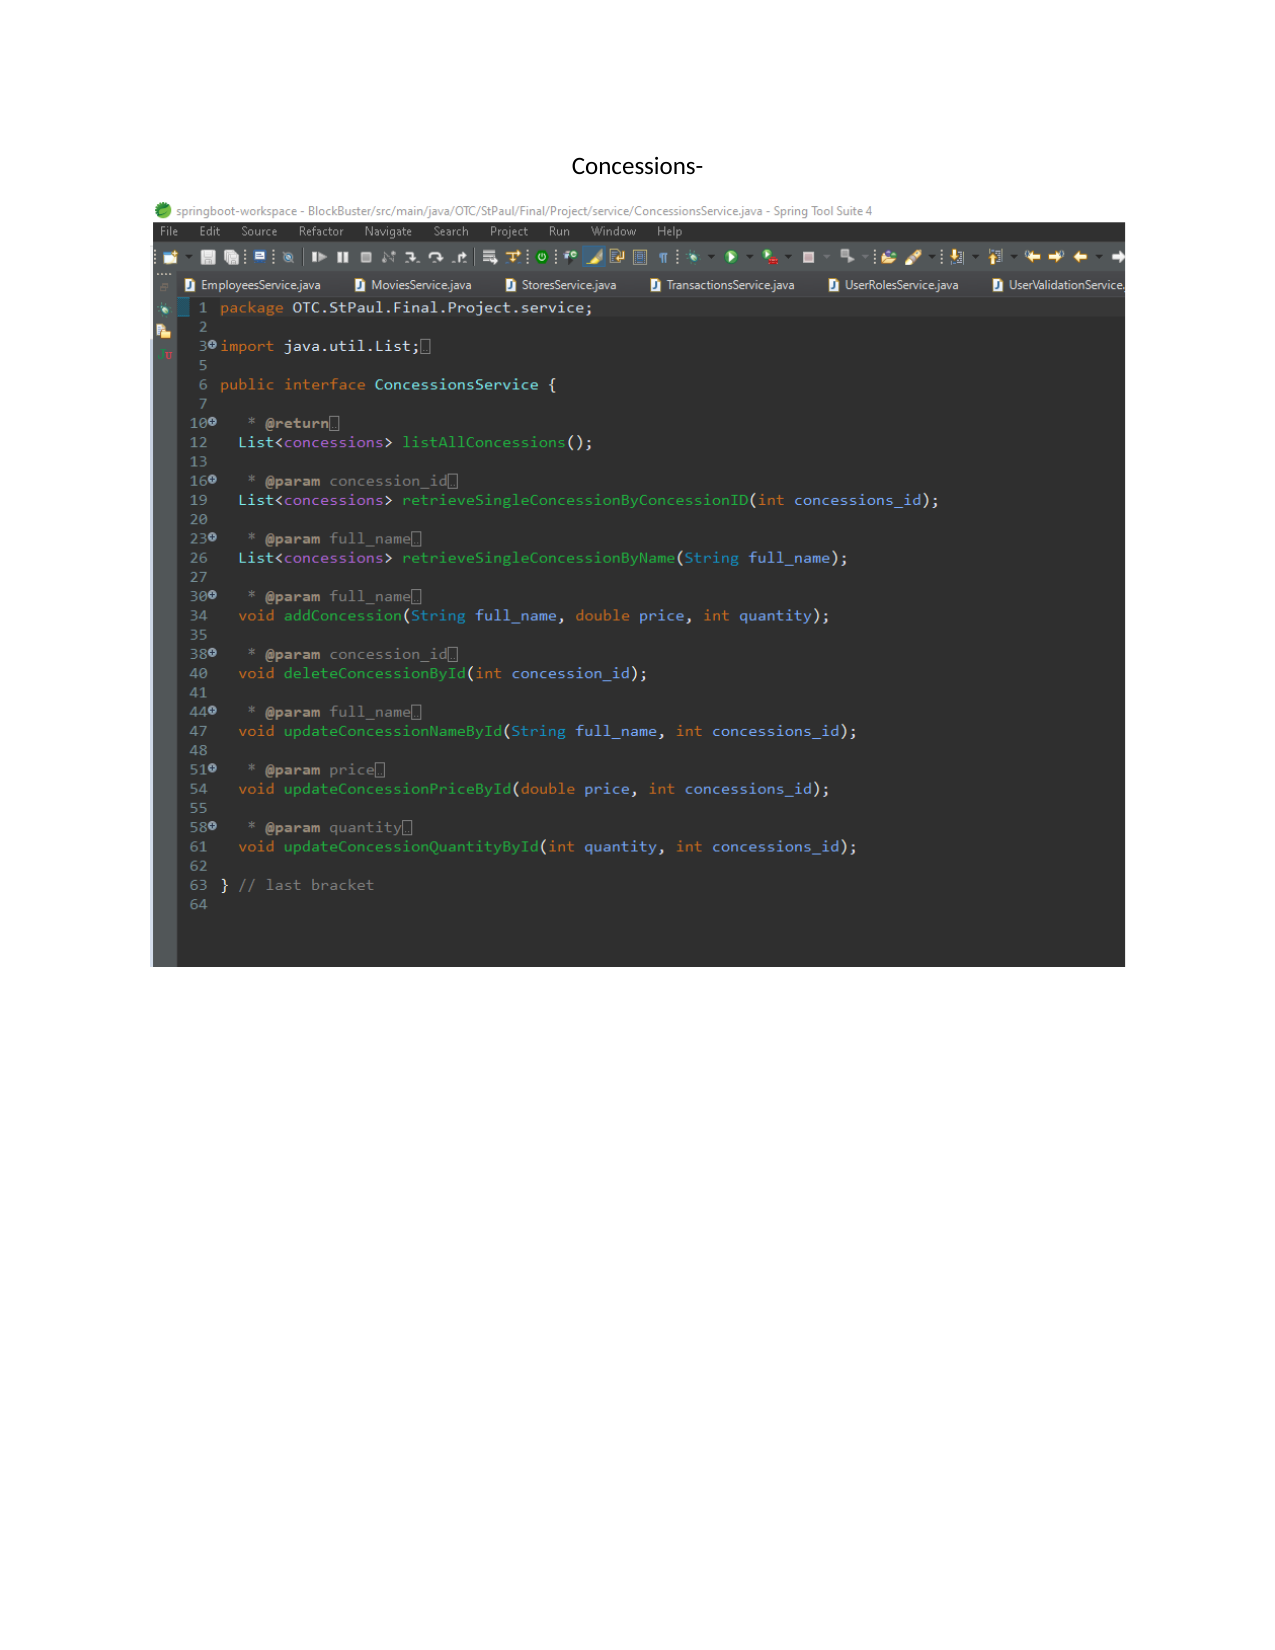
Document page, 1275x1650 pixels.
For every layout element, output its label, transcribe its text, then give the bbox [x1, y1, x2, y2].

text Concessions- [150, 150, 1125, 181]
picture [150, 199, 1125, 967]
